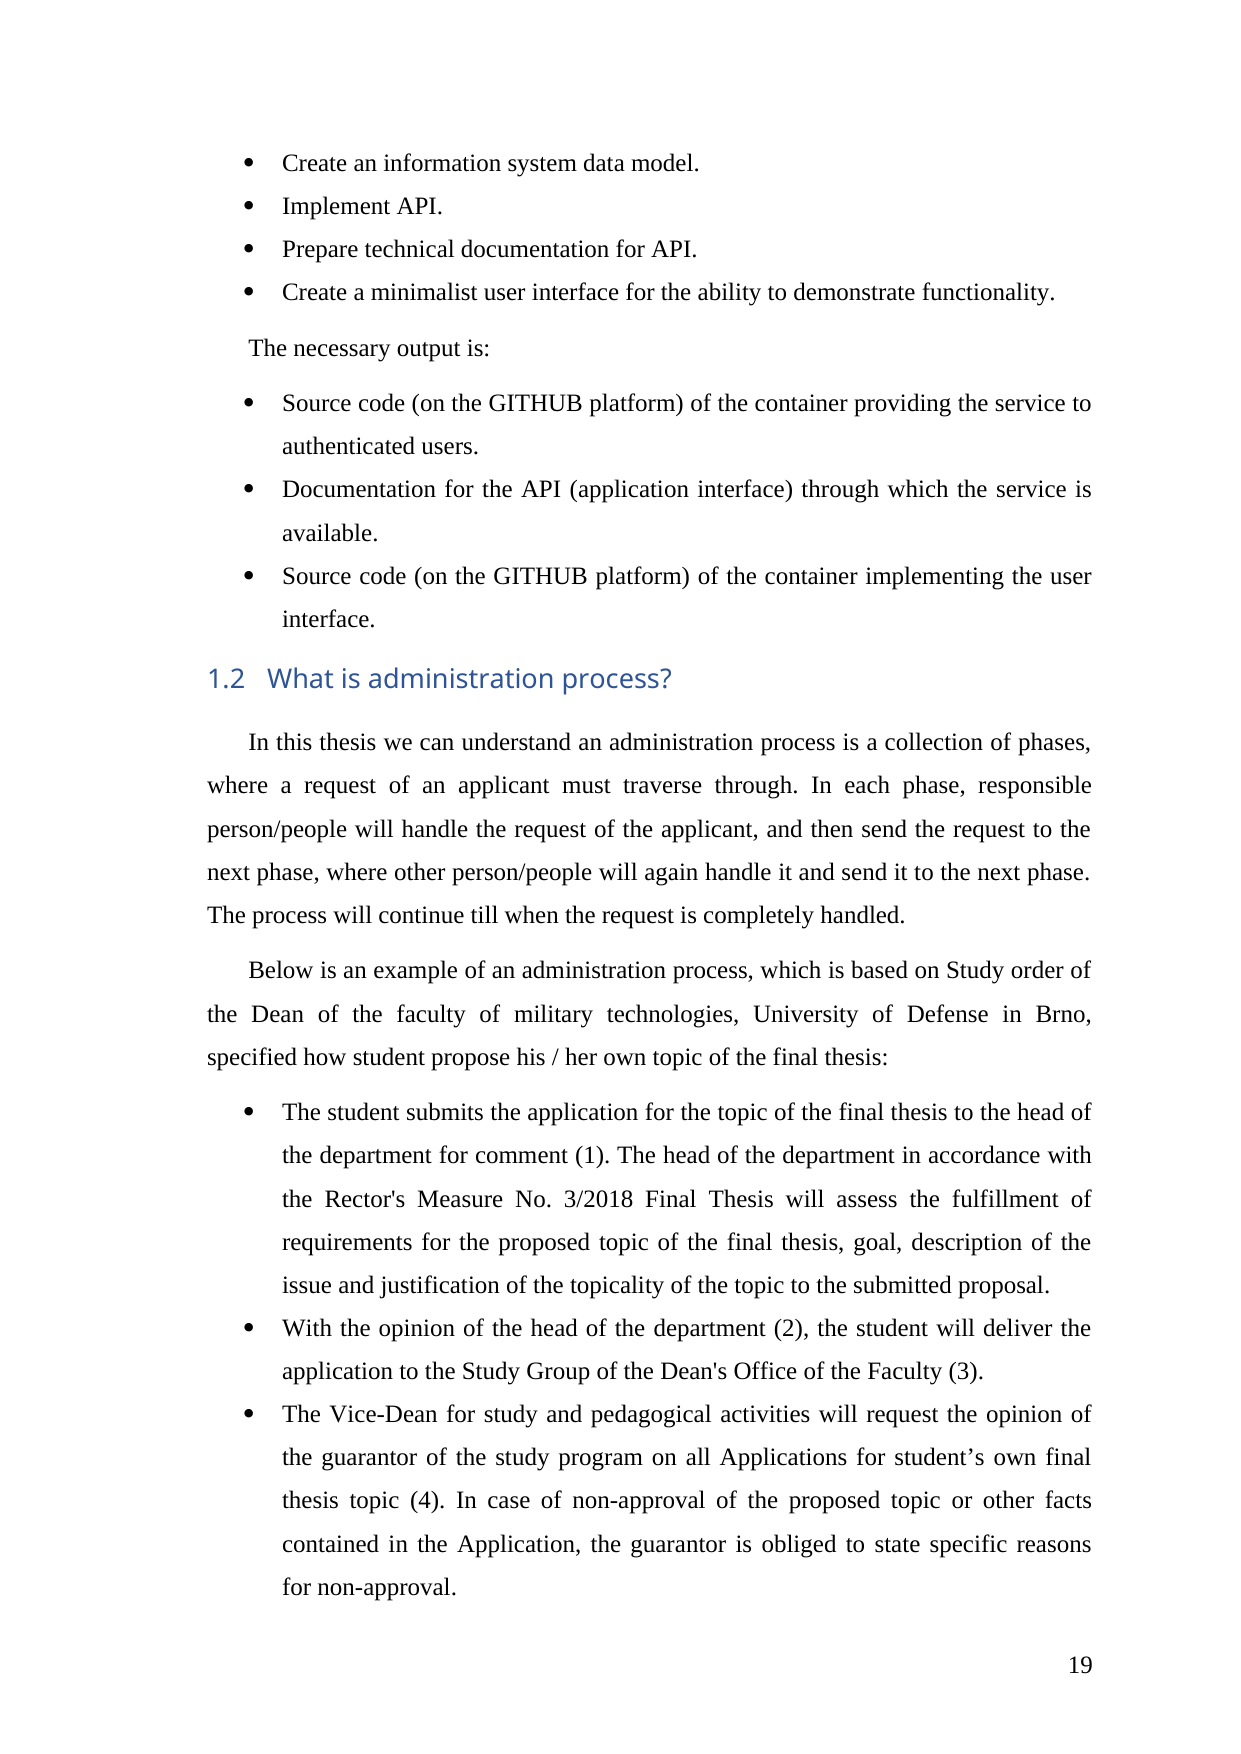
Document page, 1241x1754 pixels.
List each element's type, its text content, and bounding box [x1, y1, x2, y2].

list The Vice-Dean for study and pedagogical activities will request the opinion of the guarantor of the study program on all Applications for student’s own final thesis topic (4). In case of non-approval of the proposed topic or other facts contained in the Application, the guarantor is obliged to state specific reasons for non-approval. [244, 1399, 1092, 1601]
text Below is an example of an administration process, which is based on Study order of the Dean of the faculty of military technologies, University of Defense in Brno, specified how student propose his / her own topic of the final thesis: [207, 956, 1092, 1071]
subtitle What is administration process? [207, 659, 1092, 696]
list Source code (on the GITHUB platform) of the container providing the service to authenticated users. [244, 388, 1092, 460]
list Create a minimalist user interface for the ability to demonstrate functionality. [244, 277, 1092, 306]
text The necessary output is: [207, 333, 1092, 361]
list With the opinion of the head of the department (2), the student will deliver the application to the Study Group of the Dean's Office of the Faculty (3). [244, 1313, 1092, 1385]
list Source code (on the GITHUB platform) of the container implementing the user interface. [244, 561, 1092, 633]
list Create an information system data model. [244, 148, 1092, 176]
list Prepare technical documentation for API. [244, 234, 1092, 263]
text In this thesis we can understand an administration process is a collection of phases, where a request of an applicant must traverse through. In each phase, responsible person/people will handle the request of the applicant, and then send the request to the next phase, where other person/people will again handle it and send it to the next phase. The process will continue till when the request is completely handled. [207, 727, 1092, 929]
list Implement API. [244, 191, 1092, 219]
list Documentation for the API (application interface) through which the service is available. [244, 474, 1092, 546]
list The student submits the application for the topic of the final thesis to the head of the department for comment (1). The head of the department in accordance with the Rector's Measure No. 3/2018 Final Thesis will assess the fulfillment of requirements for the proposed topic of the final thesis, goal, description of the issue and justification of the topicality of the topic to the submitted proposal. [244, 1097, 1092, 1299]
